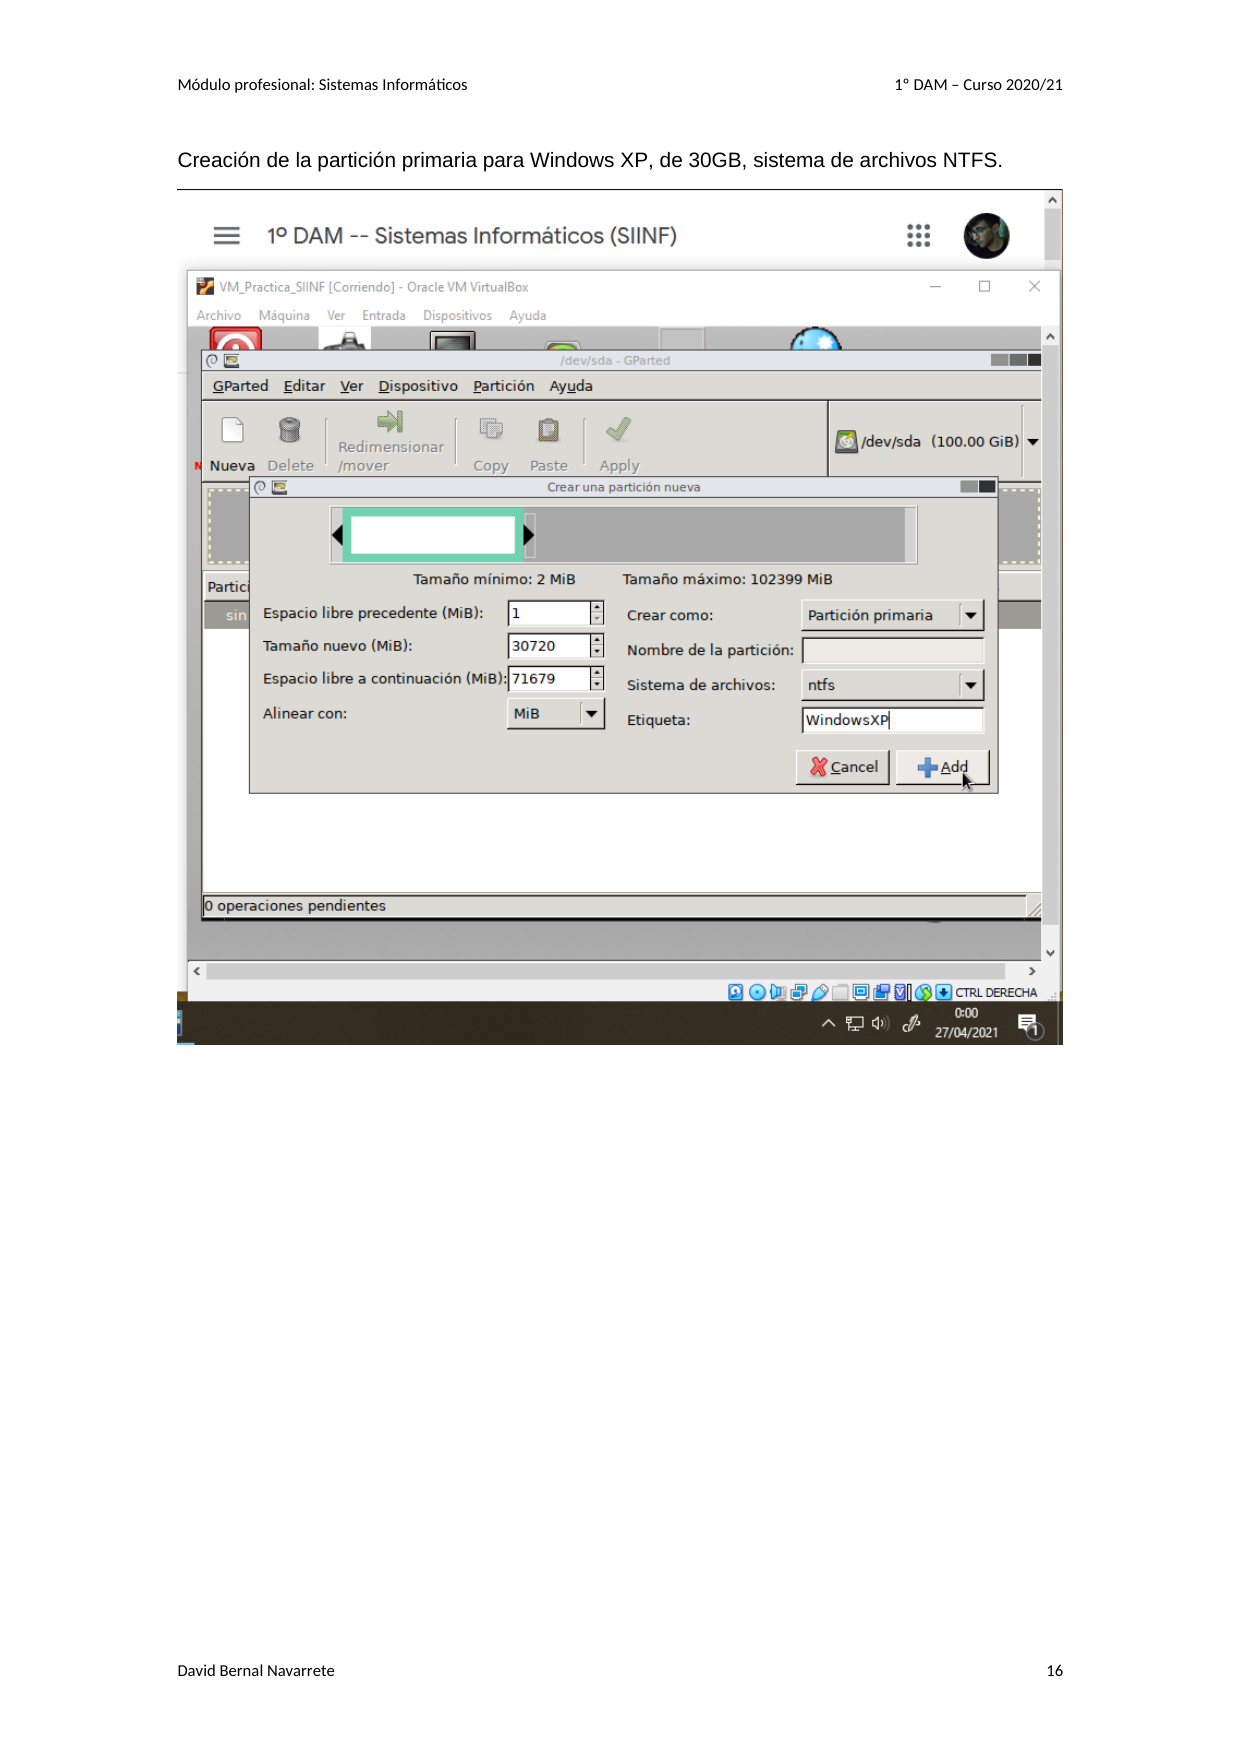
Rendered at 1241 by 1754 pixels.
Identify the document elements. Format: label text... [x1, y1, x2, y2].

text Creación de la partición primaria para Windows XP, de 30GB, sistema de archivos NTFS. [177, 148, 1063, 172]
picture [177, 189, 1063, 1045]
